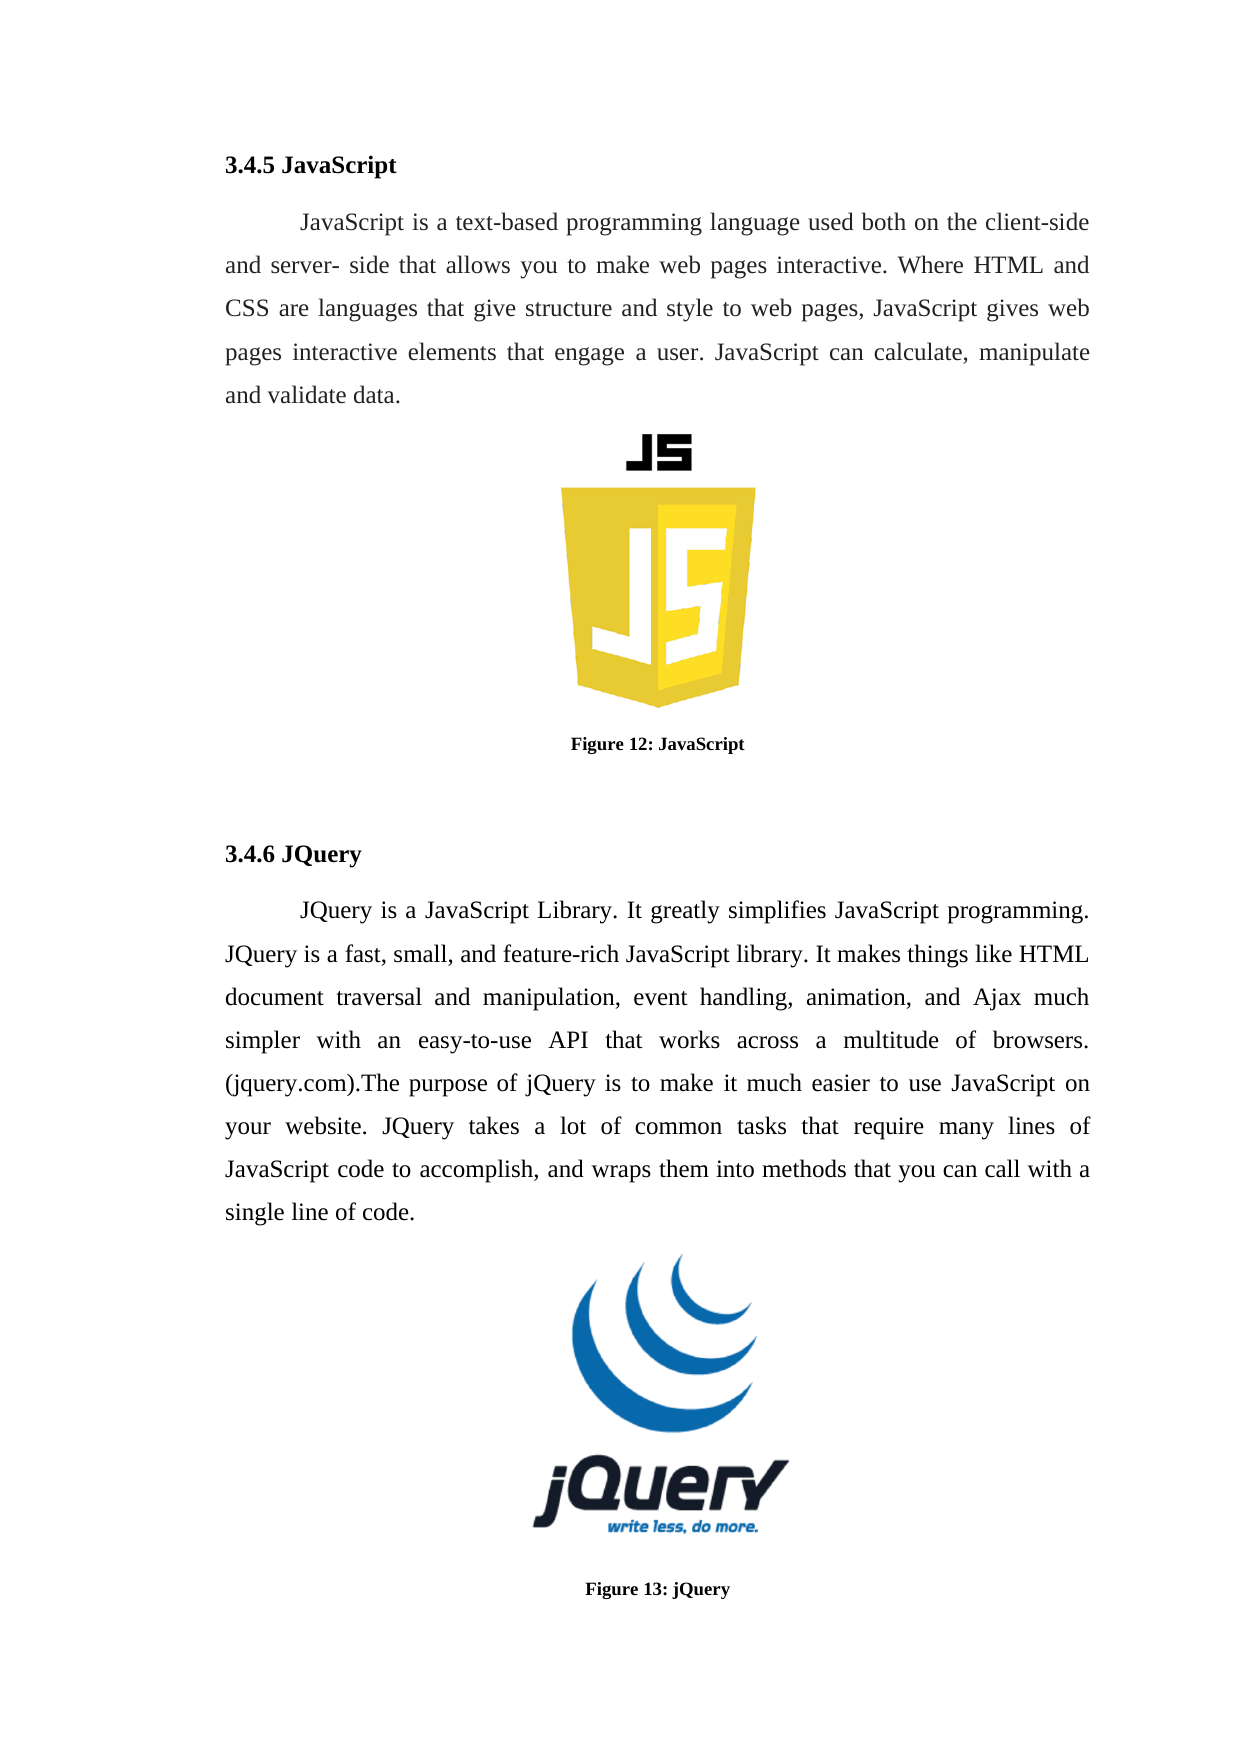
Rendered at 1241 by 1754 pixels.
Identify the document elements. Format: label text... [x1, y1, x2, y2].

text Figure 12: JavaScript [225, 732, 1090, 754]
subtitle 3.4.6 JQuery [225, 839, 1090, 867]
text JQuery is a JavaScript Library. It greatly simplifies JavaScript programming. JQuery is a fast, small, and feature-rich JavaScript library. It makes things like HTML document traversal and manipulation, event handling, animation, and Ajax much simpler with an easy-to-use API that works across a multitude of browsers. (jquery.com).The purpose of jQuery is to make it much easier to use JavaScript on your website. JQuery takes a lot of common tasks that require many lines of JavaScript code to accomplish, and wraps them into methods that you can call with a single line of code. [225, 896, 1090, 1226]
text Figure 13: jQuery [225, 1577, 1090, 1599]
picture [510, 423, 805, 718]
picture [496, 1241, 819, 1564]
text JavaScript is a text-based programming language used both on the client-side and server- side that allows you to make web pages interactive. Where HTML and CSS are languages that give structure and style to web pages, JavaScript gives web pages interactive elements that engage a user. JavaScript can calculate, manipulate and validate data. [225, 207, 1090, 408]
subtitle 3.4.5 JavaScript [225, 150, 1090, 179]
